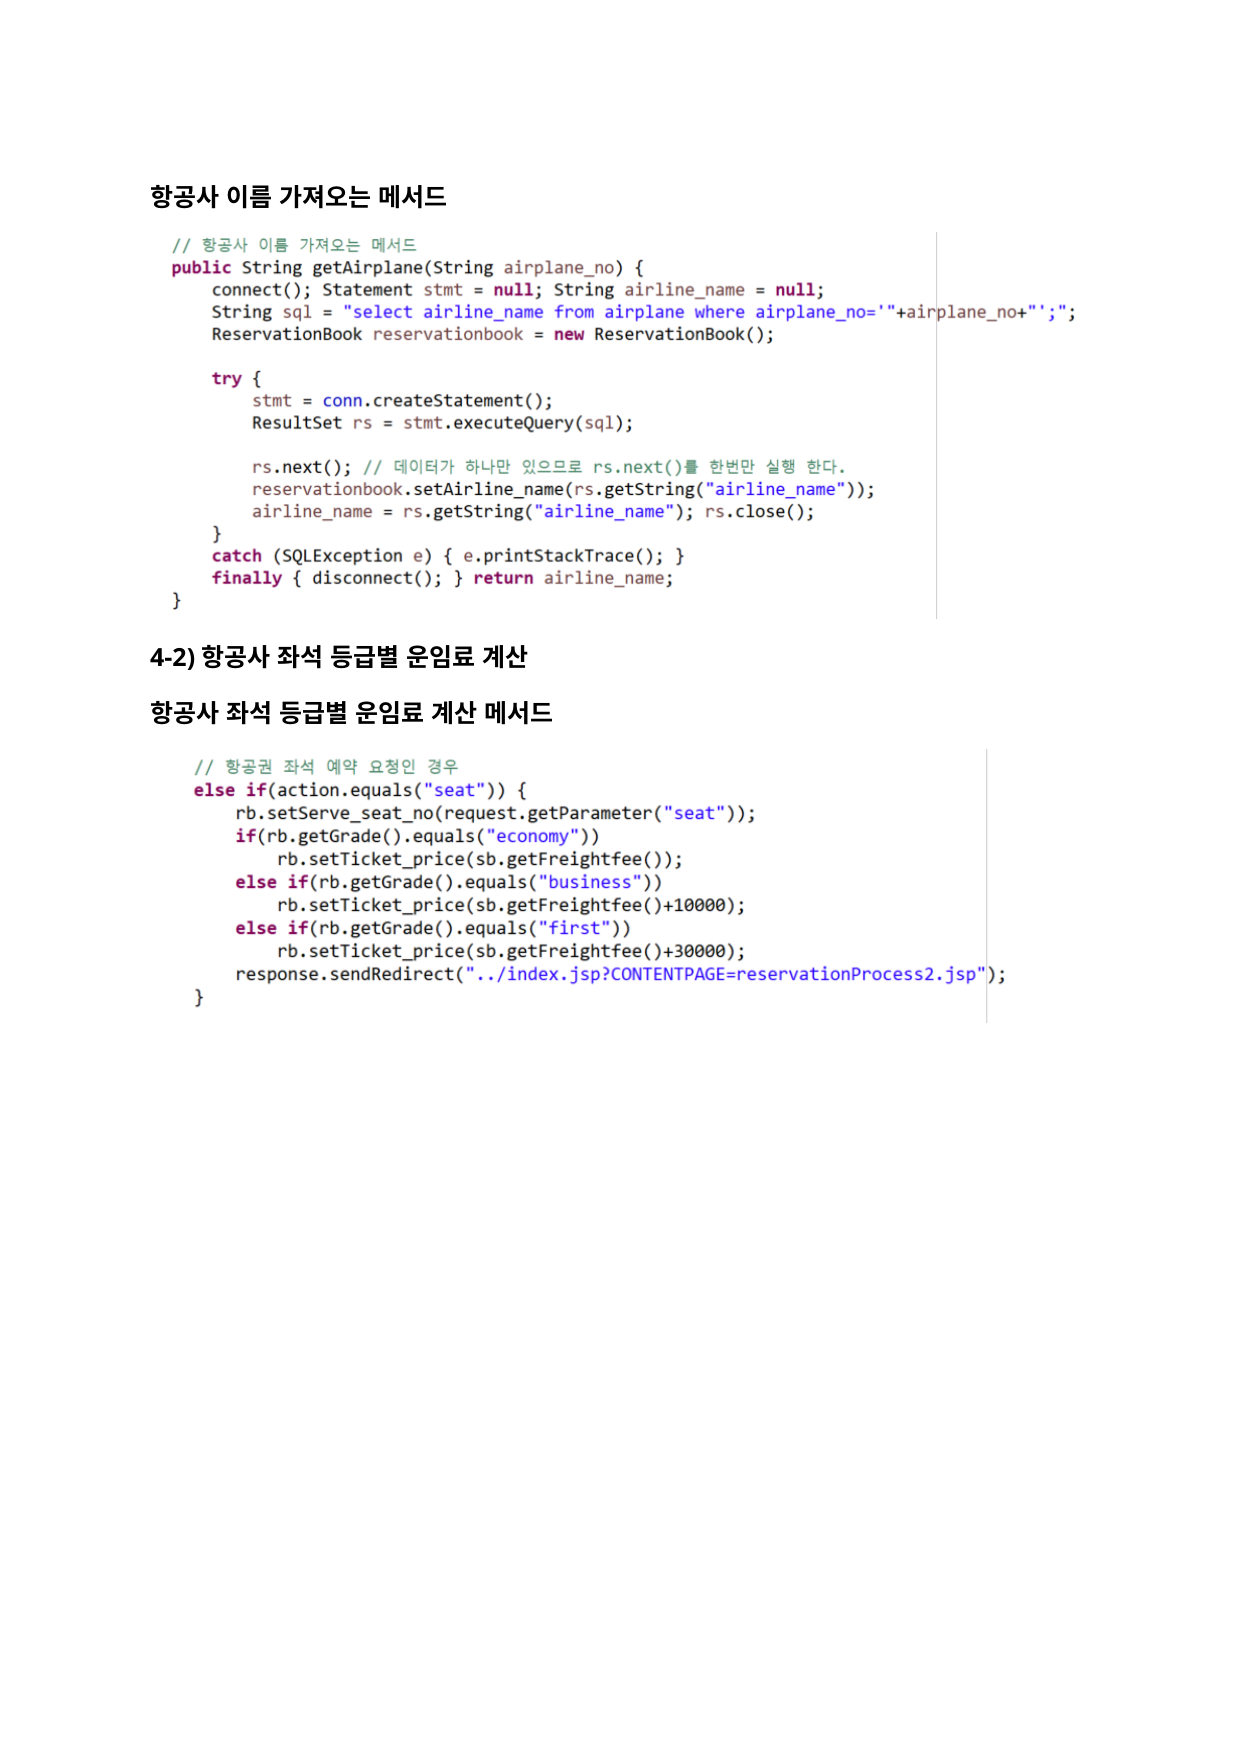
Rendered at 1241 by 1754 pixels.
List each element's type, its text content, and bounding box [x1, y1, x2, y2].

text 항공사 좌석 등급별 운임료 계산 메서드 [150, 694, 1090, 730]
text 4-2) 항공사 좌석 등급별 운임료 계산 [150, 638, 1090, 674]
text 항공사 이름 가져오는 메서드 [150, 177, 1090, 213]
